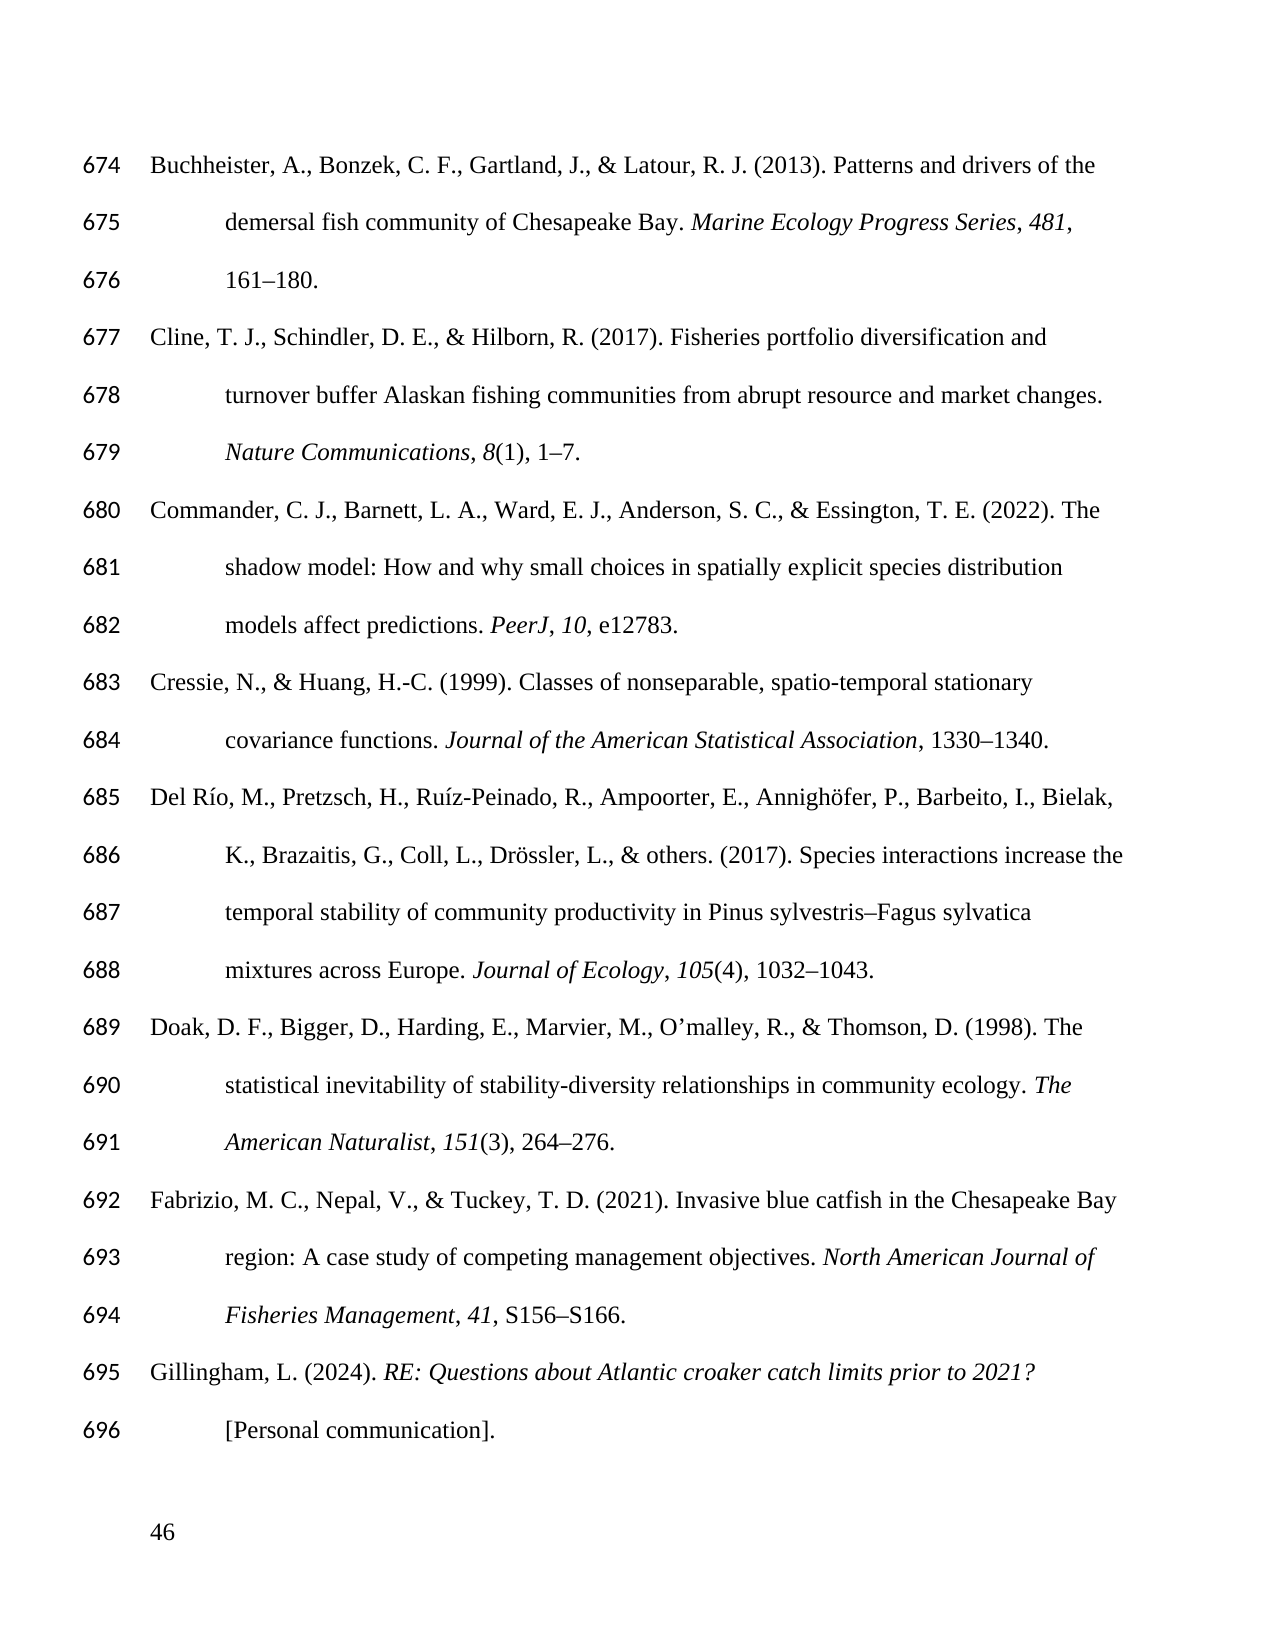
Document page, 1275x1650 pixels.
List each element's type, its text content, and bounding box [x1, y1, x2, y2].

text Cline, T. J., Schindler, D. E., & Hilborn, R. (2017). Fisheries portfolio diversification and turnover buffer Alaskan fishing communities from abrupt resource and market changes. Nature Communications, 8(1), 1–7. [150, 322, 1125, 466]
text Doak, D. F., Bigger, D., Harding, E., Marvier, M., O’malley, R., & Thomson, D. (1998). The statistical inevitability of stability-diversity relationships in community ecology. The American Naturalist, 151(3), 264–276. [150, 1012, 1125, 1156]
text Del Río, M., Pretzsch, H., Ruíz-Peinado, R., Ampoorter, E., Annighöfer, P., Barbeito, I., Bielak, K., Brazaitis, G., Coll, L., Drössler, L., & others. (2017). Species interactions increase the temporal stability of community productivity in Pinus sylvestris–Fagus sylvatica mixtures across Europe. Journal of Ecology, 105(4), 1032–1043. [150, 782, 1125, 984]
text Gillingham, L. (2024). RE: Questions about Atlantic croaker catch limits prior to 2021? [Personal communication]. [150, 1357, 1125, 1444]
text Commander, C. J., Barnett, L. A., Ward, E. J., Anderson, S. C., & Essington, T. E. (2022). The shadow model: How and why small choices in spatially explicit species distribution models affect predictions. PeerJ, 10, e12783. [150, 495, 1125, 639]
text Buchheister, A., Bonzek, C. F., Gartland, J., & Latour, R. J. (2013). Patterns and drivers of the demersal fish community of Chesapeake Bay. Marine Ecology Progress Series, 481, 161–180. [150, 150, 1125, 294]
text Cressie, N., & Huang, H.-C. (1999). Classes of nonseparable, spatio-temporal stationary covariance functions. Journal of the American Statistical Association, 1330–1340. [150, 667, 1125, 754]
text Fabrizio, M. C., Nepal, V., & Tuckey, T. D. (2021). Invasive blue catfish in the Chesapeake Bay region: A case study of competing management objectives. North American Journal of Fisheries Management, 41, S156–S166. [150, 1185, 1125, 1329]
